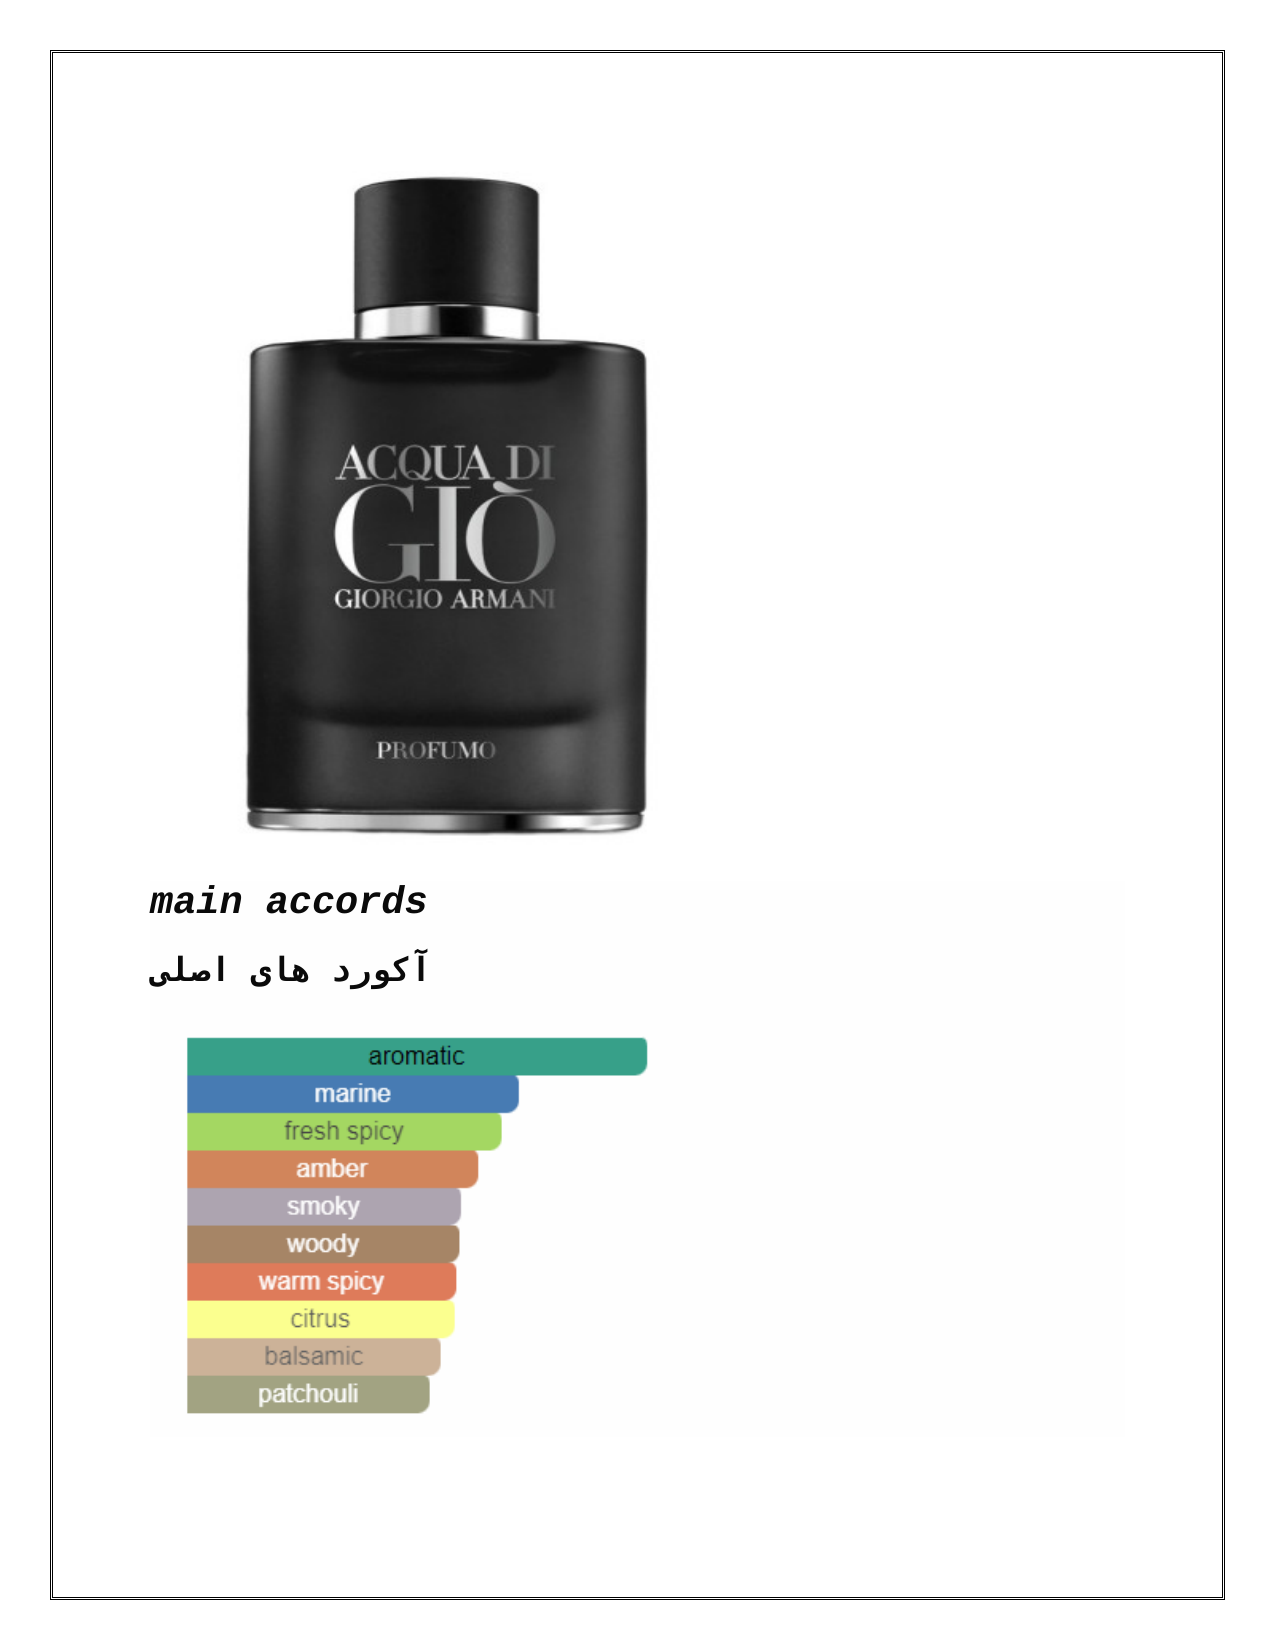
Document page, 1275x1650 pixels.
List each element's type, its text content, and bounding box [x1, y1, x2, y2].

text main accords [150, 881, 1125, 925]
picture [149, 150, 747, 850]
text آکورد های اصلی [150, 954, 1125, 992]
picture [150, 1021, 674, 1437]
